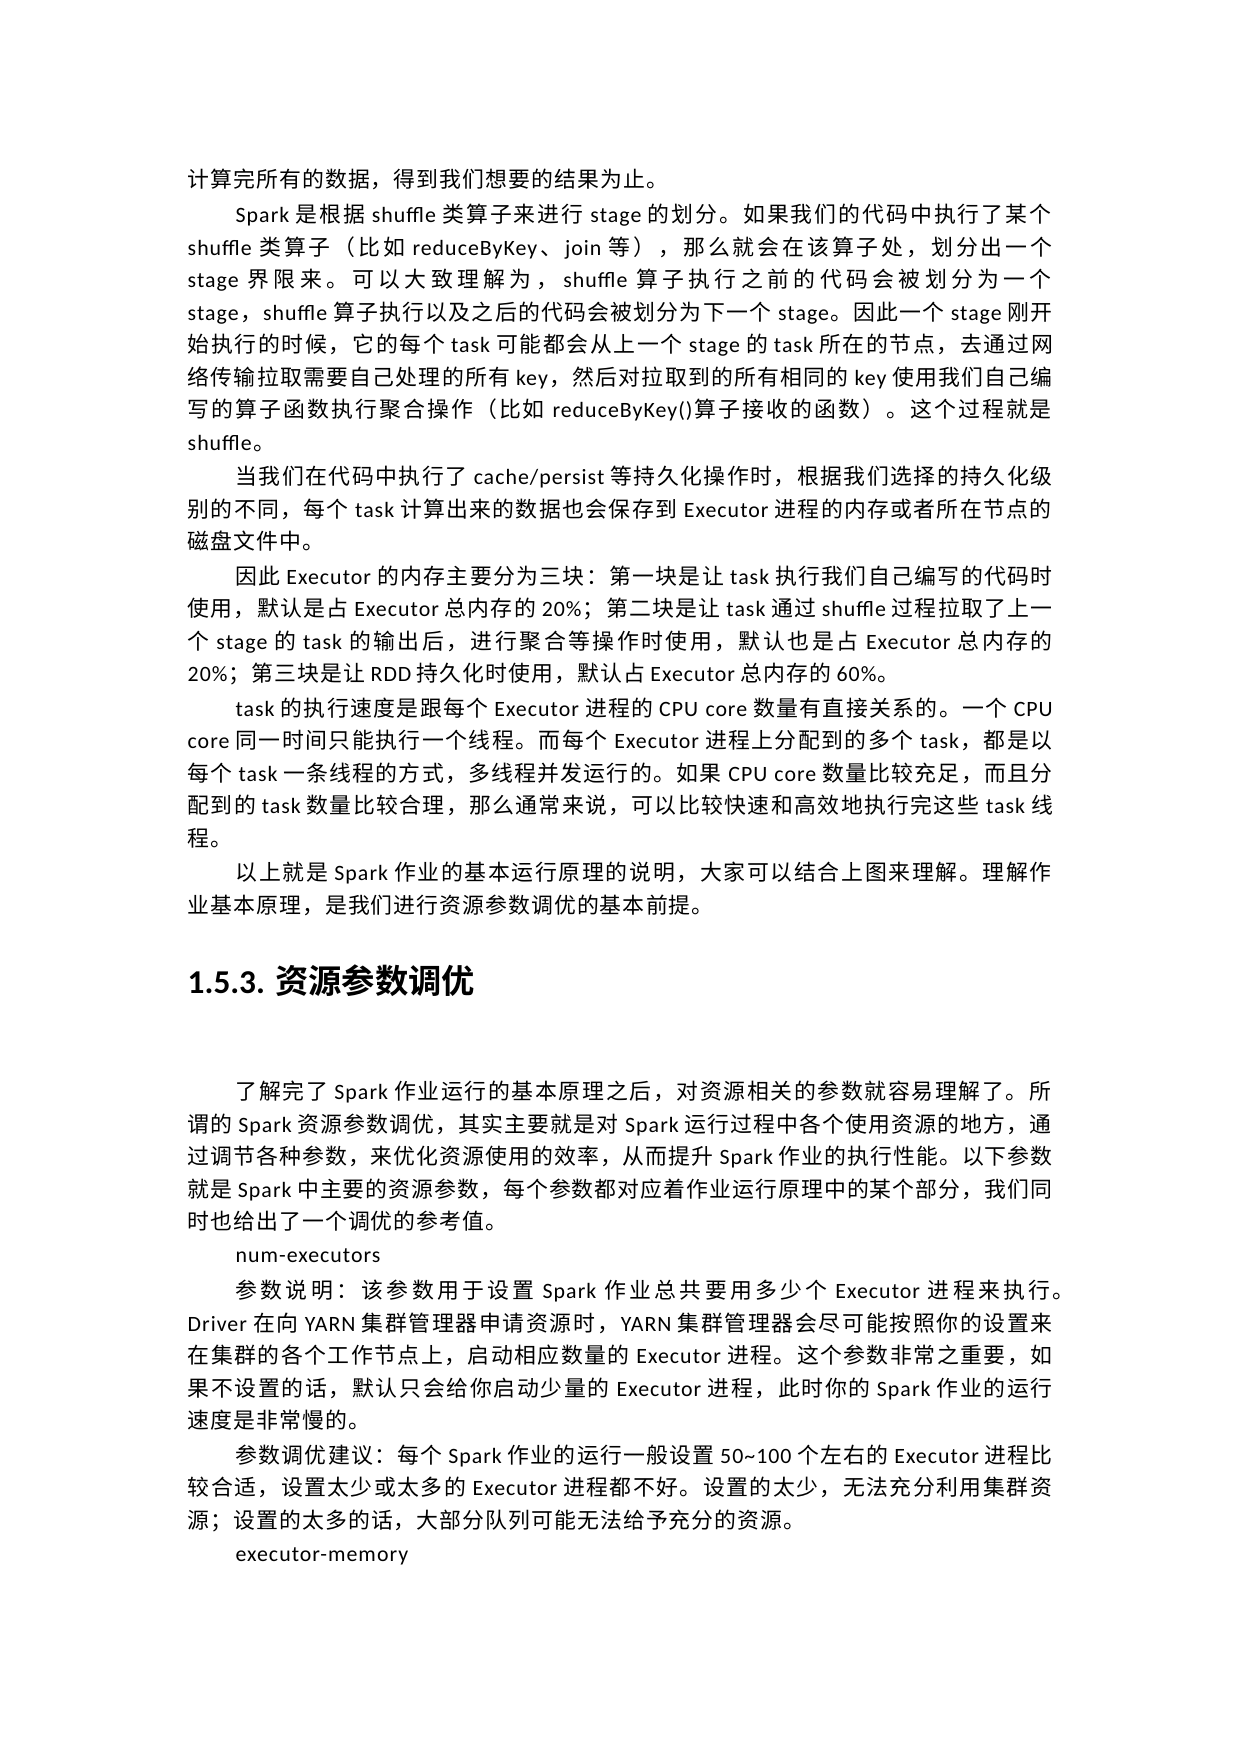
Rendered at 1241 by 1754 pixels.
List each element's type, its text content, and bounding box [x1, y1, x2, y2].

text num-executors [187, 1238, 1053, 1271]
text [187, 162, 1053, 194]
text executor-memory [187, 1537, 1053, 1569]
text 因此Executor的内存主要分为三块：第一块是让task执行我们自己编写的代码时使用，默认是占Executor总内存的20%；第二块是让task通过shuffle过程拉取了上一个stage的task的输出后，进行聚合等操作时使用，默认也是占Executor总内存的20%；第三块是让RDD持久化时使用，默认占Executor总内存的60%。 [187, 558, 1053, 688]
subtitle 资源参数调优 [187, 947, 1053, 1012]
text 参数说明：该参数用于设置Spark作业总共要用多少个Executor进程来执行。Driver在向YARN集群管理器申请资源时，YARN集群管理器会尽可能按照你的设置来在集群的各个工作节点上，启动相应数量的Executor进程。这个参数非常之重要，如果不设置的话，默认只会给你启动少量的Executor进程，此时你的Spark作业的运行速度是非常慢的。 [187, 1273, 1053, 1435]
text 了解完了Spark作业运行的基本原理之后，对资源相关的参数就容易理解了。所谓的Spark资源参数调优，其实主要就是对Spark运行过程中各个使用资源的地方，通过调节各种参数，来优化资源使用的效率，从而提升Spark作业的执行性能。以下参数就是Spark中主要的资源参数，每个参数都对应着作业运行原理中的某个部分，我们同时也给出了一个调优的参考值。 [187, 1074, 1053, 1236]
text 当我们在代码中执行了cache/persist等持久化操作时，根据我们选择的持久化级别的不同，每个task计算出来的数据也会保存到Executor进程的内存或者所在节点的磁盘文件中。 [187, 459, 1053, 556]
text Spark是根据shuffle类算子来进行stage的划分。如果我们的代码中执行了某个shuffle类算子（比如reduceByKey、join等），那么就会在该算子处，划分出一个stage界限来。可以大致理解为，shuffle算子执行之前的代码会被划分为一个stage，shuffle算子执行以及之后的代码会被划分为下一个stage。因此一个stage刚开始执行的时候，它的每个task可能都会从上一个stage的task所在的节点，去通过网络传输拉取需要自己处理的所有key，然后对拉取到的所有相同的key使用我们自己编写的算子函数执行聚合操作（比如reduceByKey()算子接收的函数）。这个过程就是shuffle。 [187, 197, 1053, 457]
text 参数调优建议：每个Spark作业的运行一般设置50~100个左右的Executor进程比较合适，设置太少或太多的Executor进程都不好。设置的太少，无法充分利用集群资源；设置的太多的话，大部分队列可能无法给予充分的资源。 [187, 1437, 1053, 1535]
text task的执行速度是跟每个Executor进程的CPU core数量有直接关系的。一个CPU core同一时间只能执行一个线程。而每个Executor进程上分配到的多个task，都是以每个task一条线程的方式，多线程并发运行的。如果CPU core数量比较充足，而且分配到的task数量比较合理，那么通常来说，可以比较快速和高效地执行完这些task线程。 [187, 690, 1053, 853]
text 以上就是Spark作业的基本运行原理的说明，大家可以结合上图来理解。理解作业基本原理，是我们进行资源参数调优的基本前提。 [187, 855, 1053, 920]
